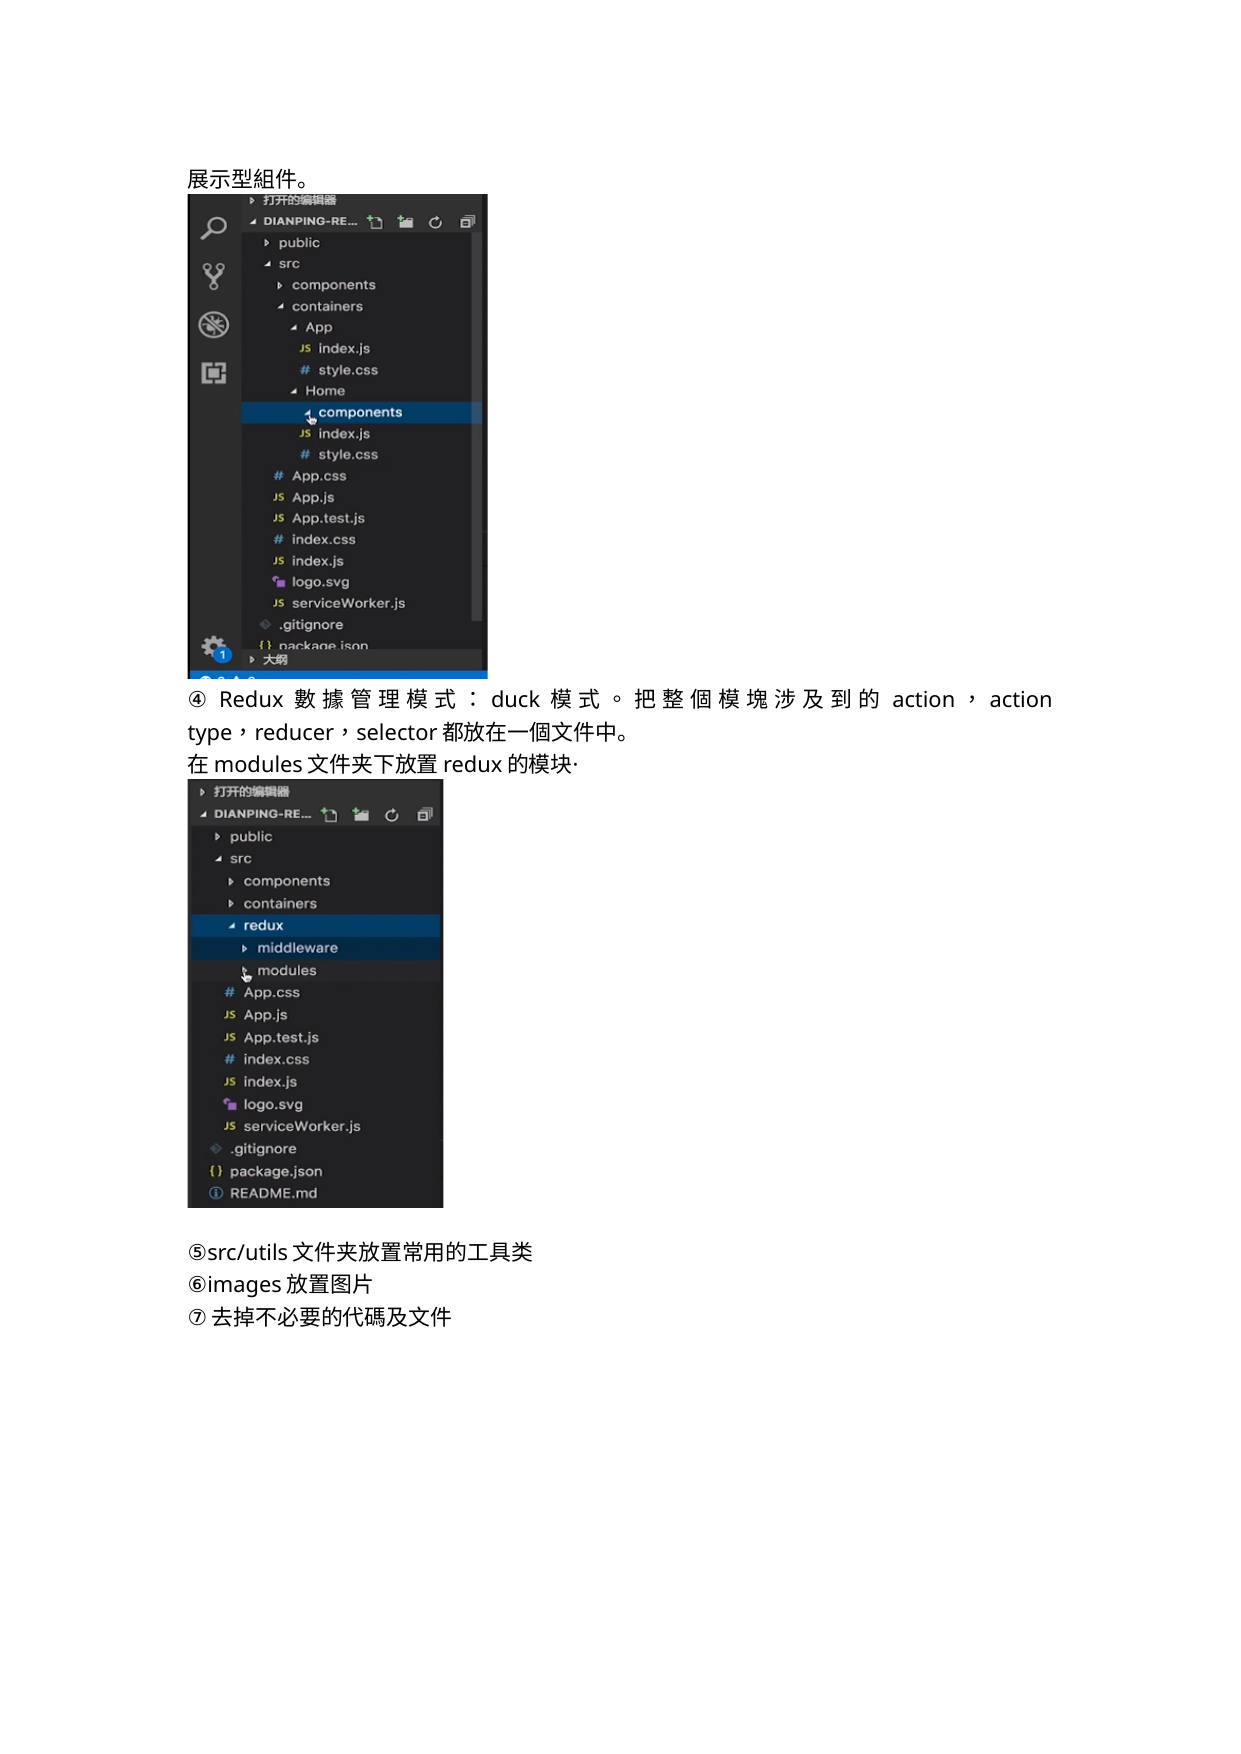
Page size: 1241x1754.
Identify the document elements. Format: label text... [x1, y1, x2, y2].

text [187, 162, 1053, 194]
text ⑥images放置图片 [187, 1267, 1053, 1299]
picture [187, 194, 488, 679]
text ⑦去掉不必要的代碼及文件 [187, 1299, 1053, 1332]
picture [187, 779, 444, 1208]
text ④ Redux數據管理模式：duck模式。把整個模塊涉及到的action，action type，reducer，selector都放在一個文件中。 [187, 682, 1053, 747]
text ⑤src/utils文件夹放置常用的工具类 [187, 1234, 1053, 1267]
text 在modules文件夹下放置redux的模块· [187, 747, 1053, 779]
